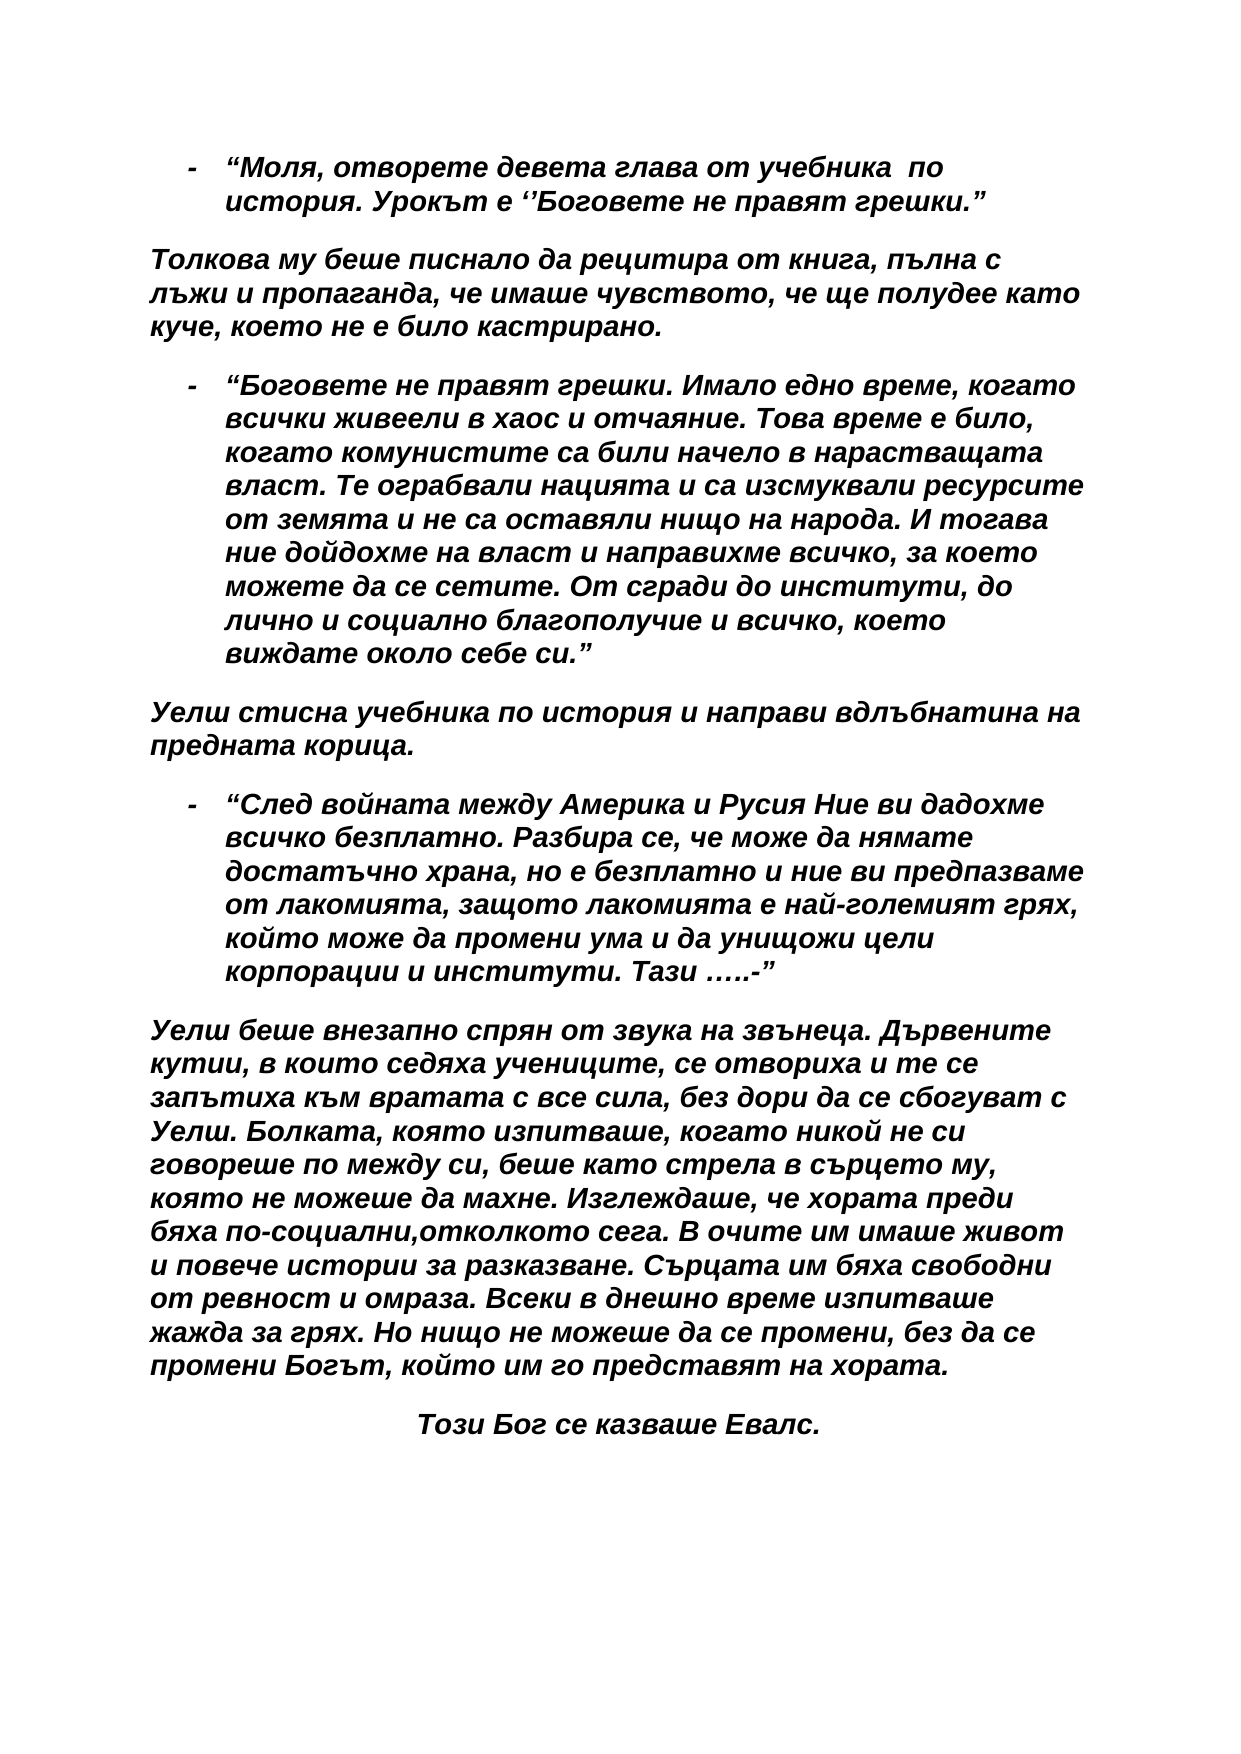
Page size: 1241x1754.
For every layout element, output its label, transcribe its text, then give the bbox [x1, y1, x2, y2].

text Уелш стисна учебника по история и направи вдлъбнатина на предната корица. [150, 694, 1090, 762]
text Уелш беше внезапно спрян от звука на звънеца. Дървените кутии, в които седяха учениците, се отвориха и те се запътиха към вратата с все сила, без дори да се сбогуват с Уелш. Болката, която изпитваше, когато никой не си говореше по между си, беше като стрела в сърцето му, която не можеше да махне. Изглеждаше, че хората преди бяха по-социални,отколкото сега. В очите им имаше живот и повече истории за разказване. Сърцата им бяха свободни от ревност и омраза. Всеки в днешно време изпитваше жажда за грях. Но нищо не можеше да се промени, без да се промени Богът, който им го представят на хората. [150, 1013, 1090, 1382]
text Този Бог се казваше Евалс. [150, 1407, 1090, 1440]
list “Боговете не правят грешки. Имало едно време, когато всички живеели в хаос и отчаяние. Това време е било, когато комунистите са били начело в нарастващата власт. Те ограбвали нацията и са изсмуквали ресурсите от земята и не са оставяли нищо на народа. И тогава ние дойдохме на власт и направихме всичко, за което можете да се сетите. От сгради до институти, до лично и социално благополучие и всичко, което виждате около себе си.” [187, 368, 1090, 669]
text Толкова му беше писнало да рецитира от книга, пълна с лъжи и пропаганда, че имаше чувството, че ще полудее като куче, което не е било кастрирано. [150, 242, 1090, 343]
list “След войната между Америка и Русия Ние ви дадохме всичко безплатно. Разбира се, че може да нямате достатъчно храна, но е безплатно и ние ви предпазваме от лакомията, защото лакомията е най-големият грях, който може да промени ума и да унищожи цели корпорации и институти. Тази …..-” [187, 787, 1090, 988]
list “Моля, отворете девета глава от учебника по история. Урокът е ‘’Боговете не правят грешки.” [187, 150, 1090, 217]
